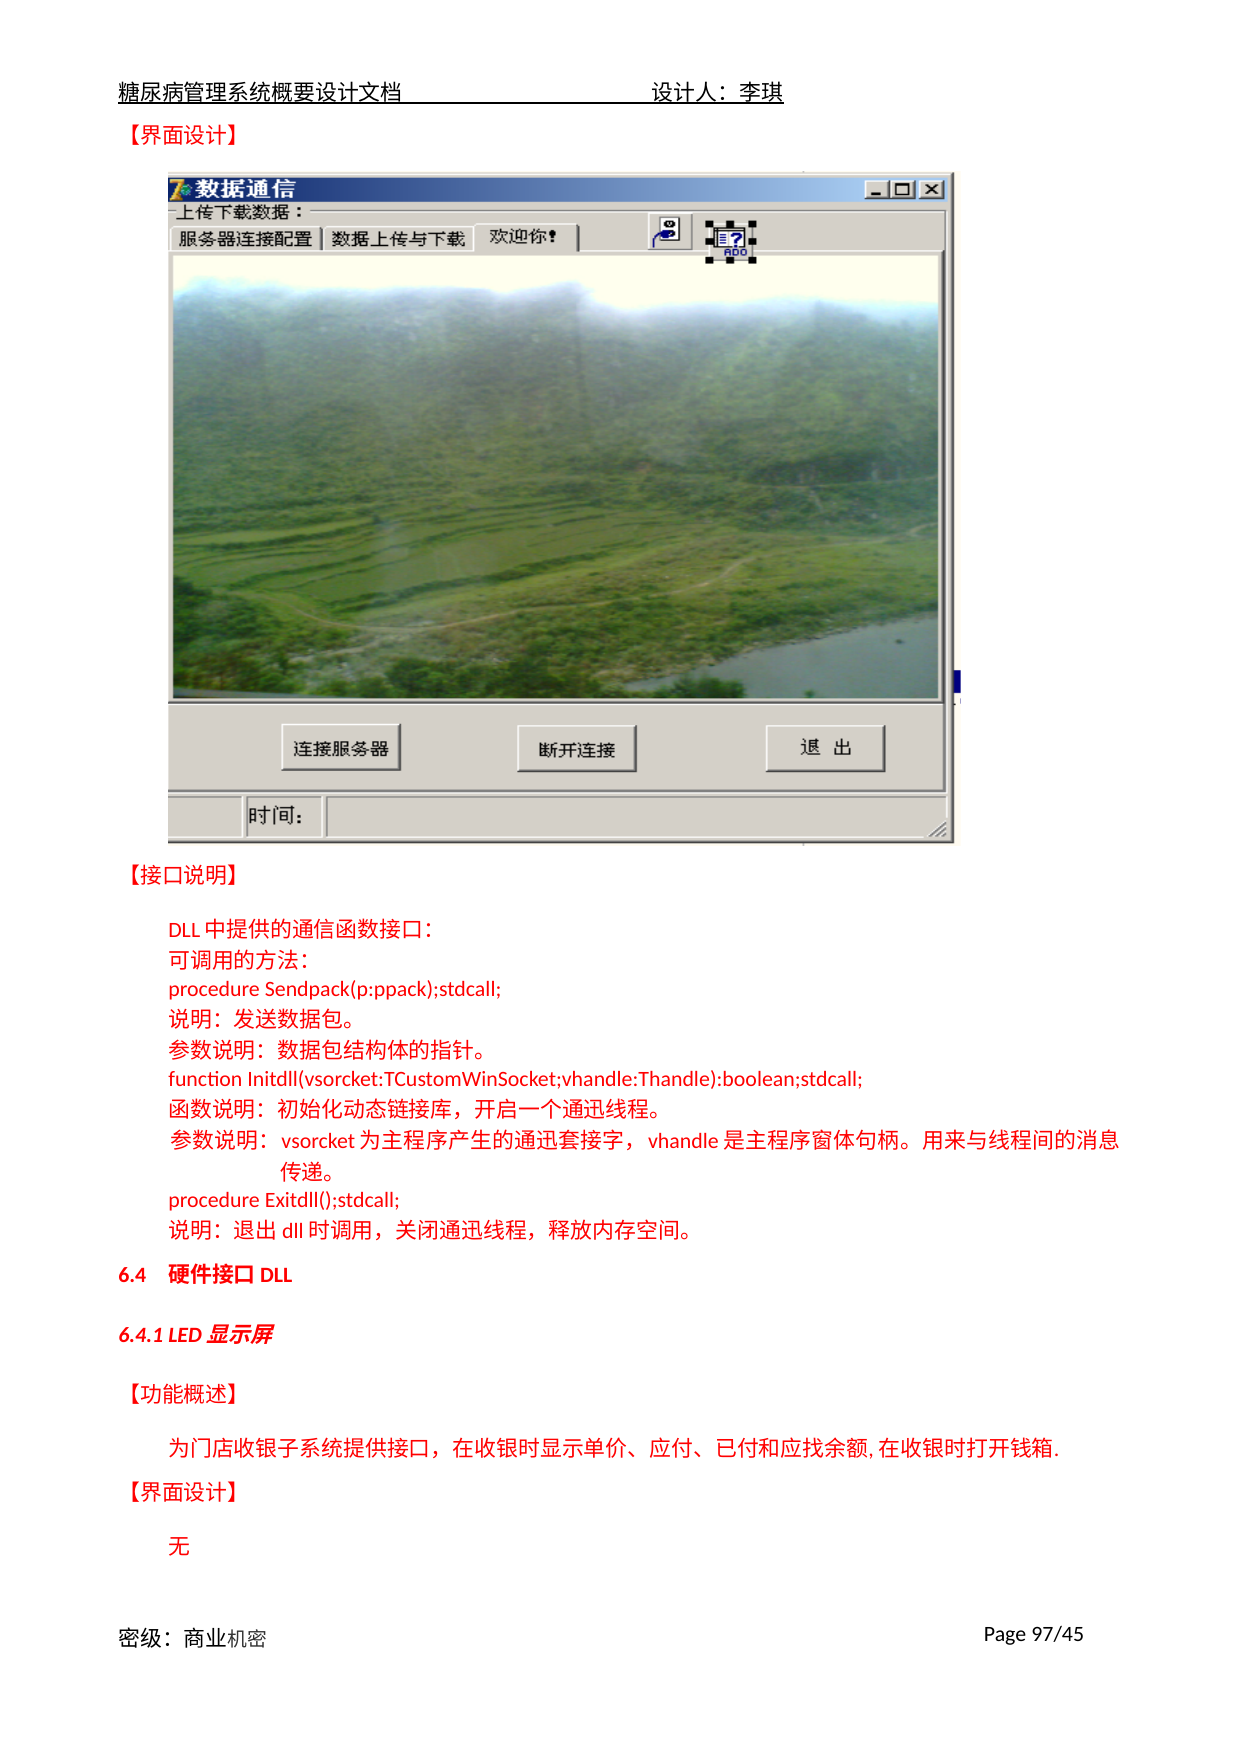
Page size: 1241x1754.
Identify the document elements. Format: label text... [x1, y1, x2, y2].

text 参数说明：数据包结构体的指针。 [118, 1033, 1122, 1065]
text 说明：退出dll时调用，关闭通迅线程，释放内存空间。 [118, 1213, 1122, 1245]
text function Initdll(vsorcket:TCustomWinSocket;vhandle:Thandle):boolean;stdcall; [118, 1065, 1122, 1092]
text procedure Exitdll();stdcall; [118, 1187, 1122, 1213]
subtitle 【功能概述】 [118, 1377, 1122, 1409]
subtitle 硬件接口DLL [118, 1257, 1122, 1289]
subtitle LED显示屏 [118, 1317, 1122, 1349]
subtitle 【接口说明】 [118, 858, 1122, 889]
text 参数说明：vsorcket为主程序产生的通迅套接字，vhandle是主程序窗体句柄。用来与线程间的消息传递。 [170, 1123, 1122, 1187]
subtitle 【界面设计】 [118, 1475, 1122, 1507]
text 说明：发送数据包。 [118, 1002, 1122, 1033]
text 可调用的方法： [118, 943, 1122, 975]
text DLL中提供的通信函数接口： [118, 912, 1122, 943]
text procedure Sendpack(p:ppack);stdcall; [118, 975, 1122, 1002]
subtitle 【界面设计】 [118, 118, 1122, 150]
picture [168, 171, 961, 846]
text 函数说明：初始化动态链接库，开启一个通迅线程。 [118, 1092, 1122, 1123]
text 无 [118, 1529, 1122, 1561]
text 为门店收银子系统提供接口，在收银时显示单价、应付、已付和应找余额, 在收银时打开钱箱. [118, 1431, 1122, 1463]
